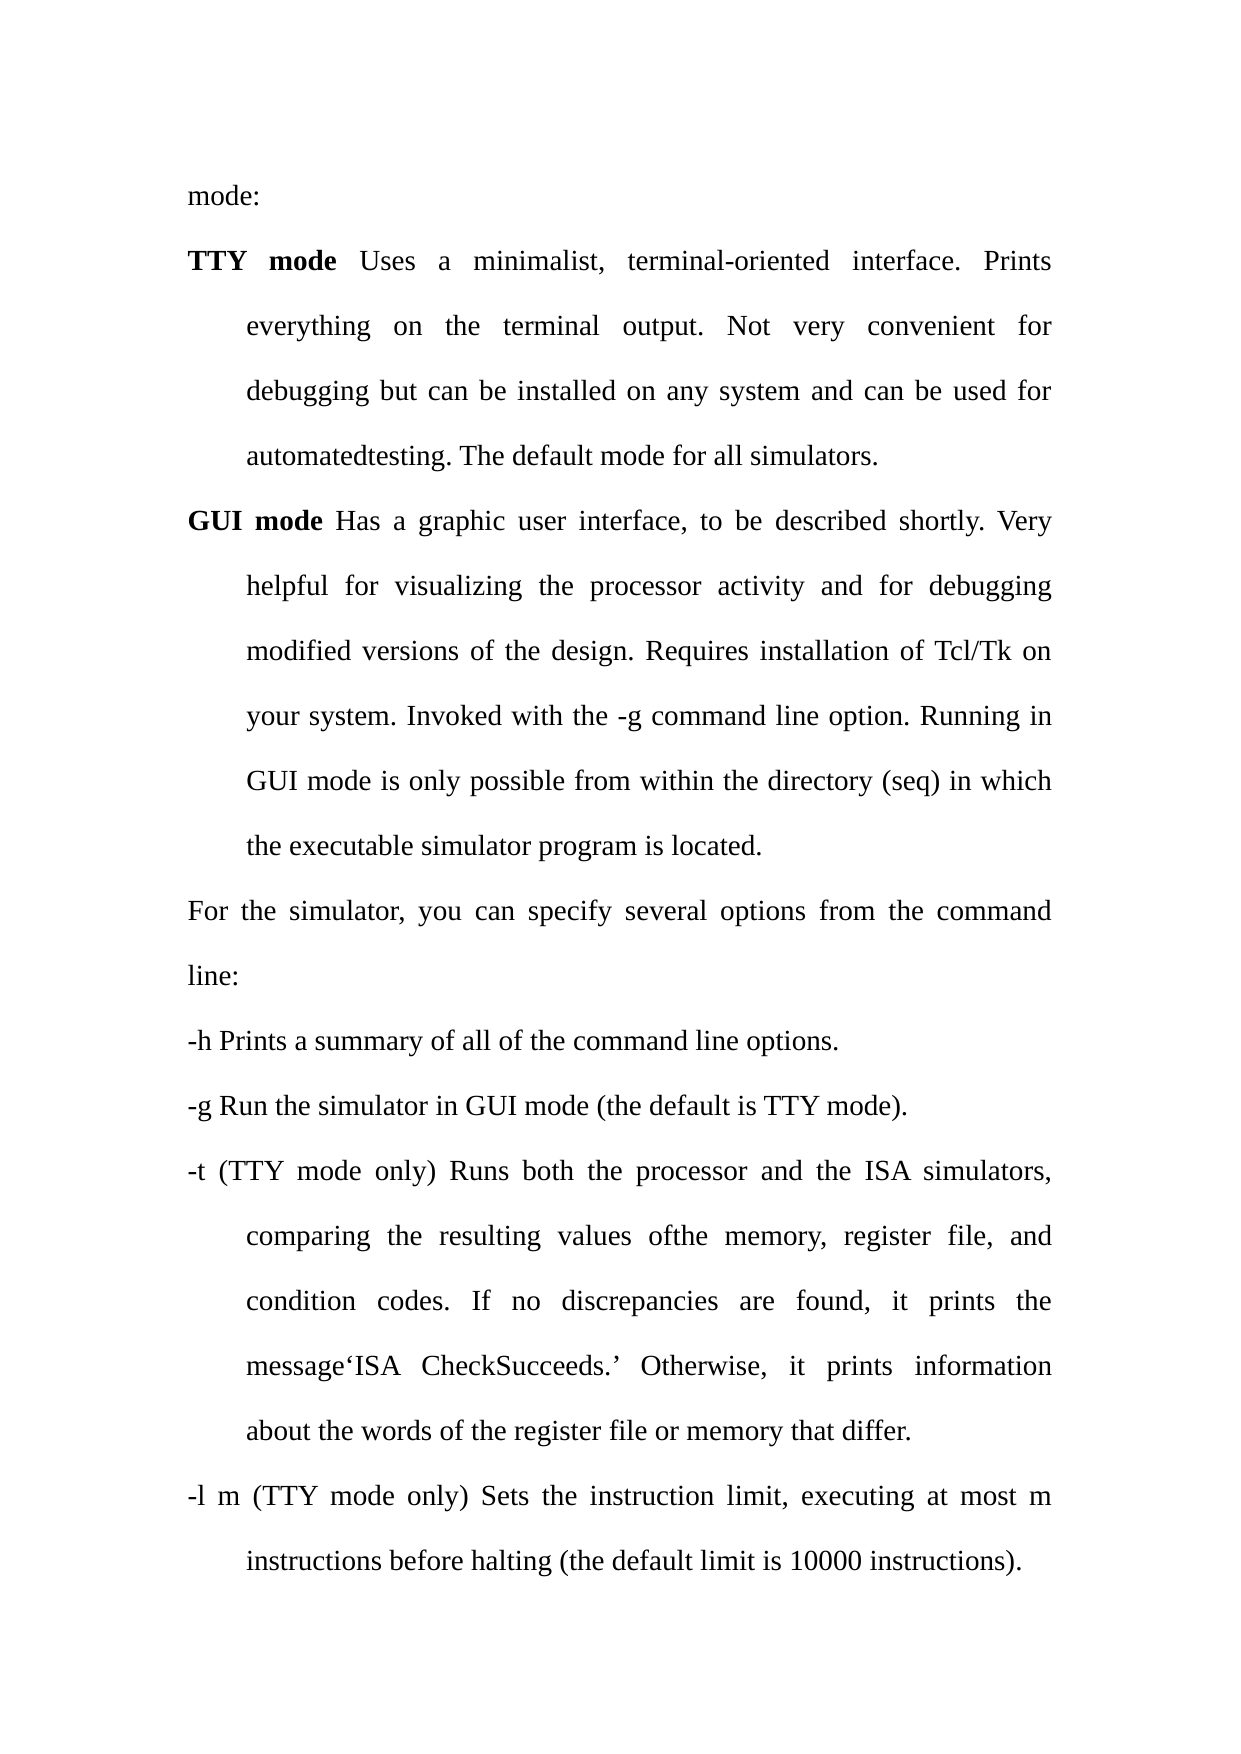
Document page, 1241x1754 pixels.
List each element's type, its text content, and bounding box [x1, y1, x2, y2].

text TTY mode Uses a minimalist, terminal-oriented interface. Prints everything on the terminal output. Not very convenient for debugging but can be installed on any system and can be used for automatedtesting. The default mode for all simulators. [187, 227, 1053, 487]
text GUI mode Has a graphic user interface, to be described shortly. Very helpful for visualizing the processor activity and for debugging modified versions of the design. Requires installation of Tcl/Tk on your system. Invoked with the -g command line option. Running in GUI mode is only possible from within the directory (seq) in which the executable simulator program is located. [187, 487, 1053, 877]
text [187, 162, 1053, 227]
text For the simulator, you can specify several options from the command line: [187, 877, 1053, 1007]
text -t (TTY mode only) Runs both the processor and the ISA simulators, comparing the resulting values ofthe memory, register file, and condition codes. If no discrepancies are found, it prints the message‘ISA CheckSucceeds.’ Otherwise, it prints information about the words of the register file or memory that differ. [187, 1137, 1053, 1462]
text -l m (TTY mode only) Sets the instruction limit, executing at most m instructions before halting (the default limit is 10000 instructions). [187, 1462, 1053, 1592]
text -h Prints a summary of all of the command line options. [187, 1007, 1053, 1072]
text -g Run the simulator in GUI mode (the default is TTY mode). [187, 1072, 1053, 1137]
